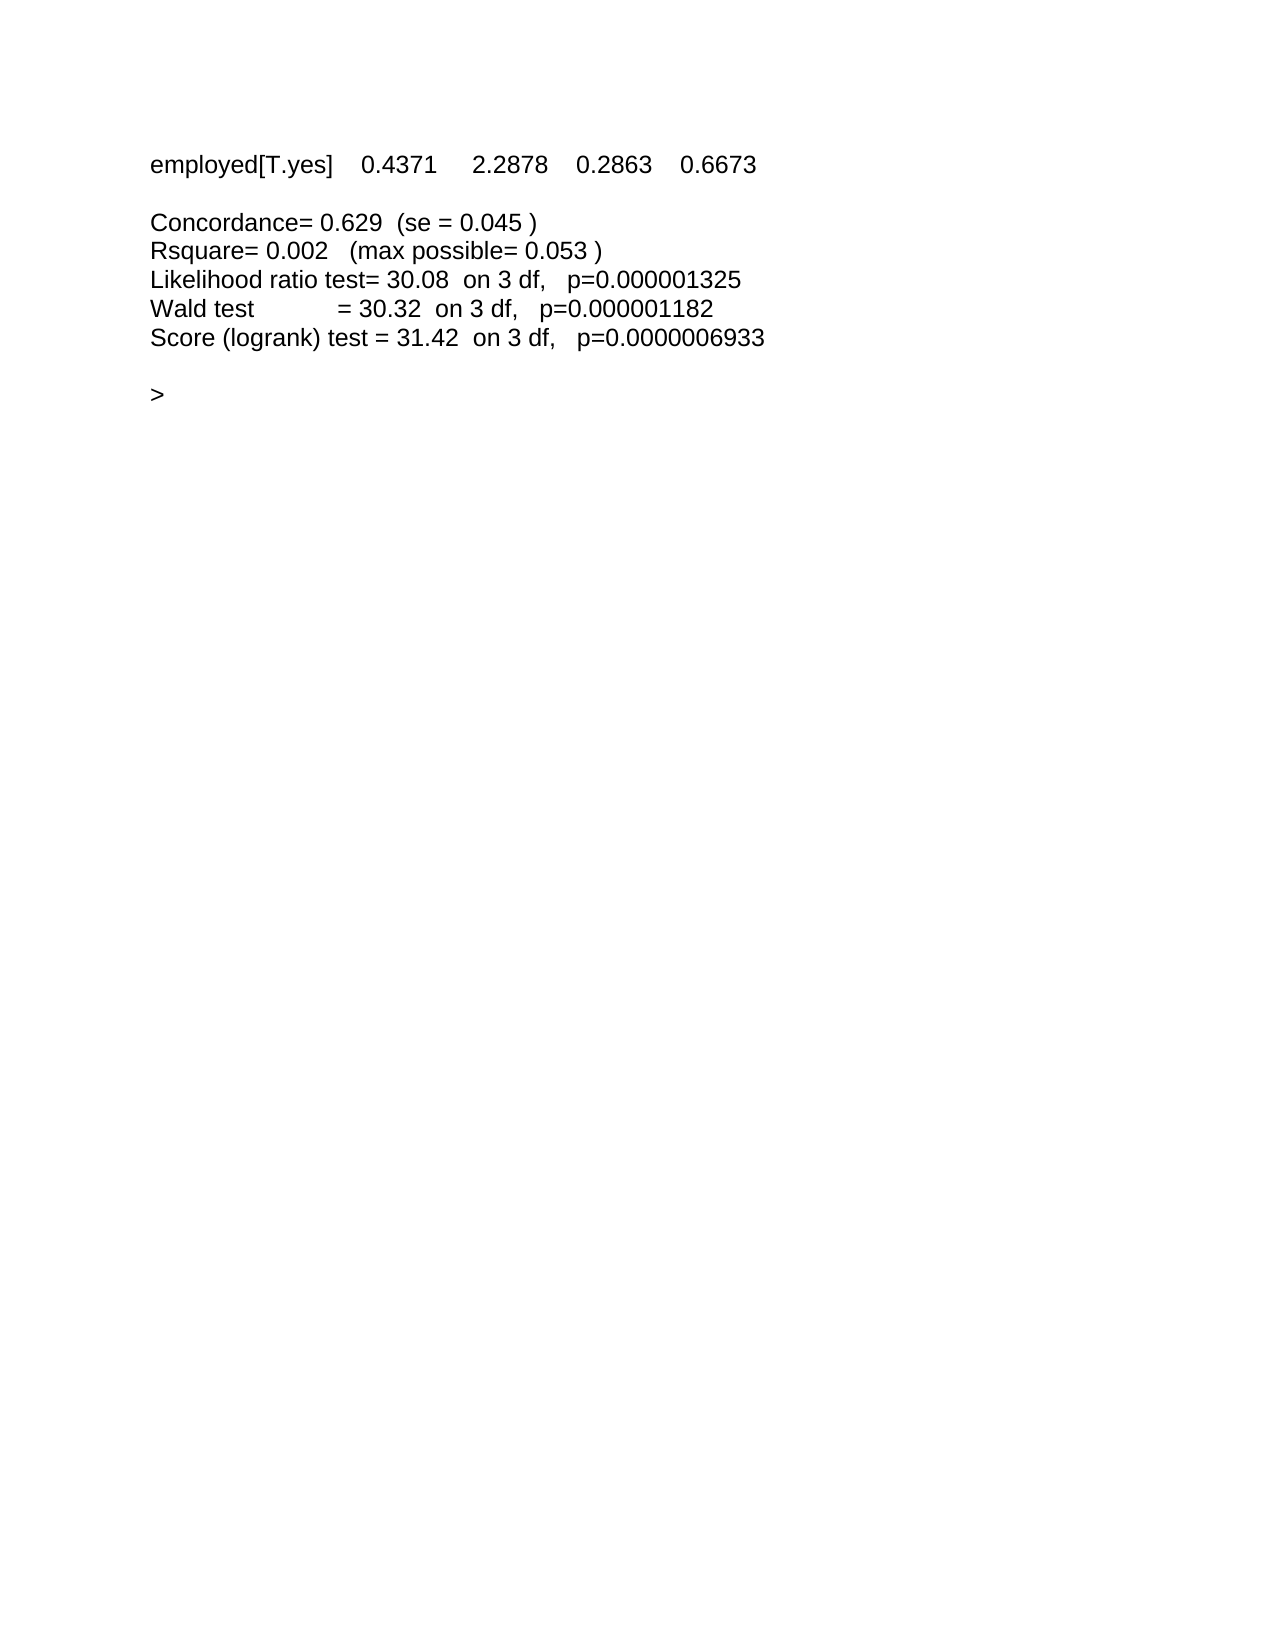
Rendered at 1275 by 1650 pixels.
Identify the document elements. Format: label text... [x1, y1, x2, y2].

text Likelihood ratio test= 30.08 on 3 df, p=0.000001325 [150, 265, 1125, 294]
text Wald test = 30.32 on 3 df, p=0.000001182 [150, 294, 1125, 322]
text Concordance= 0.629 (se = 0.045 ) [150, 207, 1125, 236]
text Rsquare= 0.002 (max possible= 0.053 ) [150, 236, 1125, 265]
text Score (logrank) test = 31.42 on 3 df, p=0.0000006933 [150, 322, 1125, 351]
text employed[T.yes] 0.4371 2.2878 0.2863 0.6673 [150, 150, 1125, 179]
text > [150, 380, 1125, 409]
